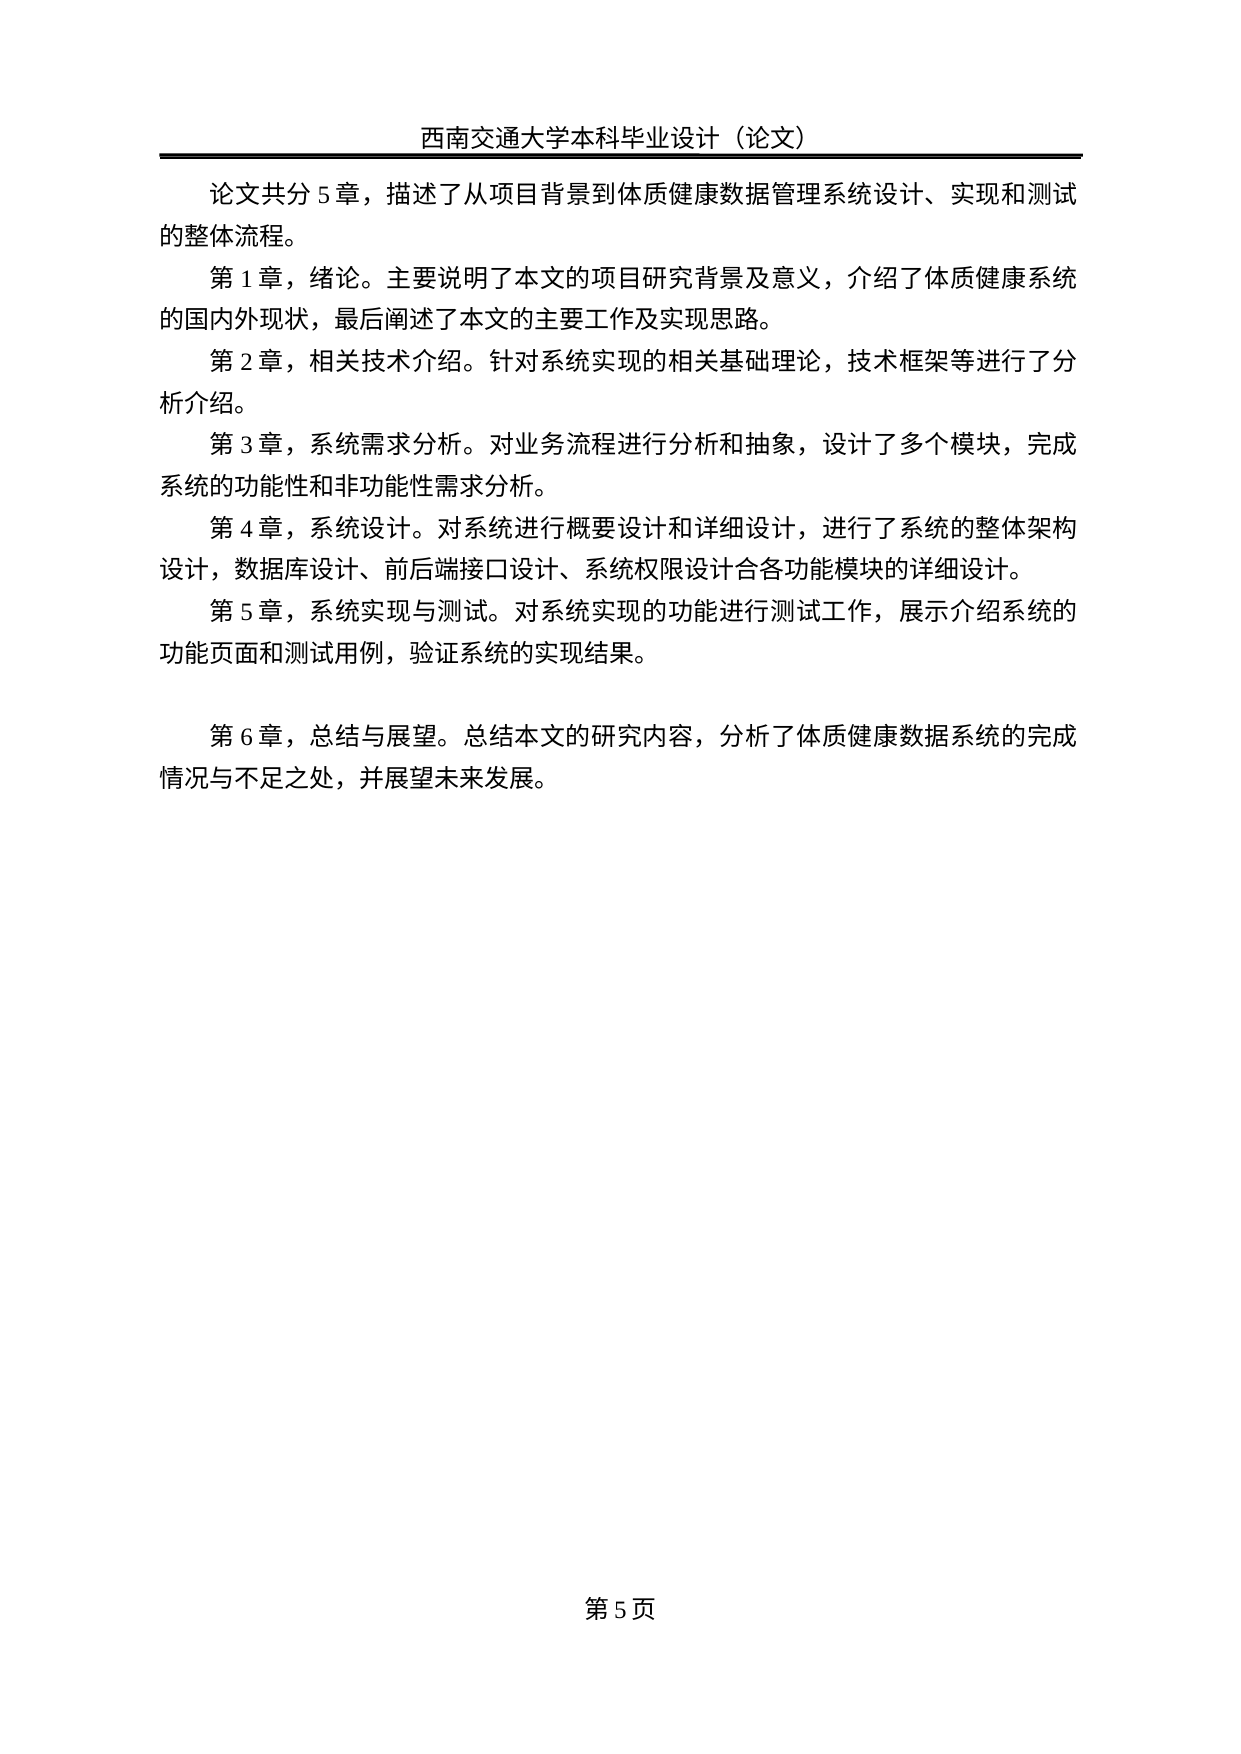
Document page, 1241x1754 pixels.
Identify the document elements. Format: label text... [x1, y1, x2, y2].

text 第5章，系统实现与测试。对系统实现的功能进行测试工作，展示介绍系统的功能页面和测试用例，验证系统的实现结果。 [159, 589, 1081, 672]
text 第1章，绪论。主要说明了本文的项目研究背景及意义，介绍了体质健康系统的国内外现状，最后阐述了本文的主要工作及实现思路。 [159, 256, 1081, 339]
text 第3章，系统需求分析。对业务流程进行分析和抽象，设计了多个模块，完成系统的功能性和非功能性需求分析。 [159, 422, 1081, 506]
text 第6章，总结与展望。总结本文的研究内容，分析了体质健康数据系统的完成情况与不足之处，并展望未来发展。 [159, 714, 1081, 797]
text 论文共分5章，描述了从项目背景到体质健康数据管理系统设计、实现和测试的整体流程。 [159, 172, 1081, 256]
text 第4章，系统设计。对系统进行概要设计和详细设计，进行了系统的整体架构设计，数据库设计、前后端接口设计、系统权限设计合各功能模块的详细设计。 [159, 506, 1081, 589]
text 第2章，相关技术介绍。针对系统实现的相关基础理论，技术框架等进行了分析介绍。 [159, 339, 1081, 422]
